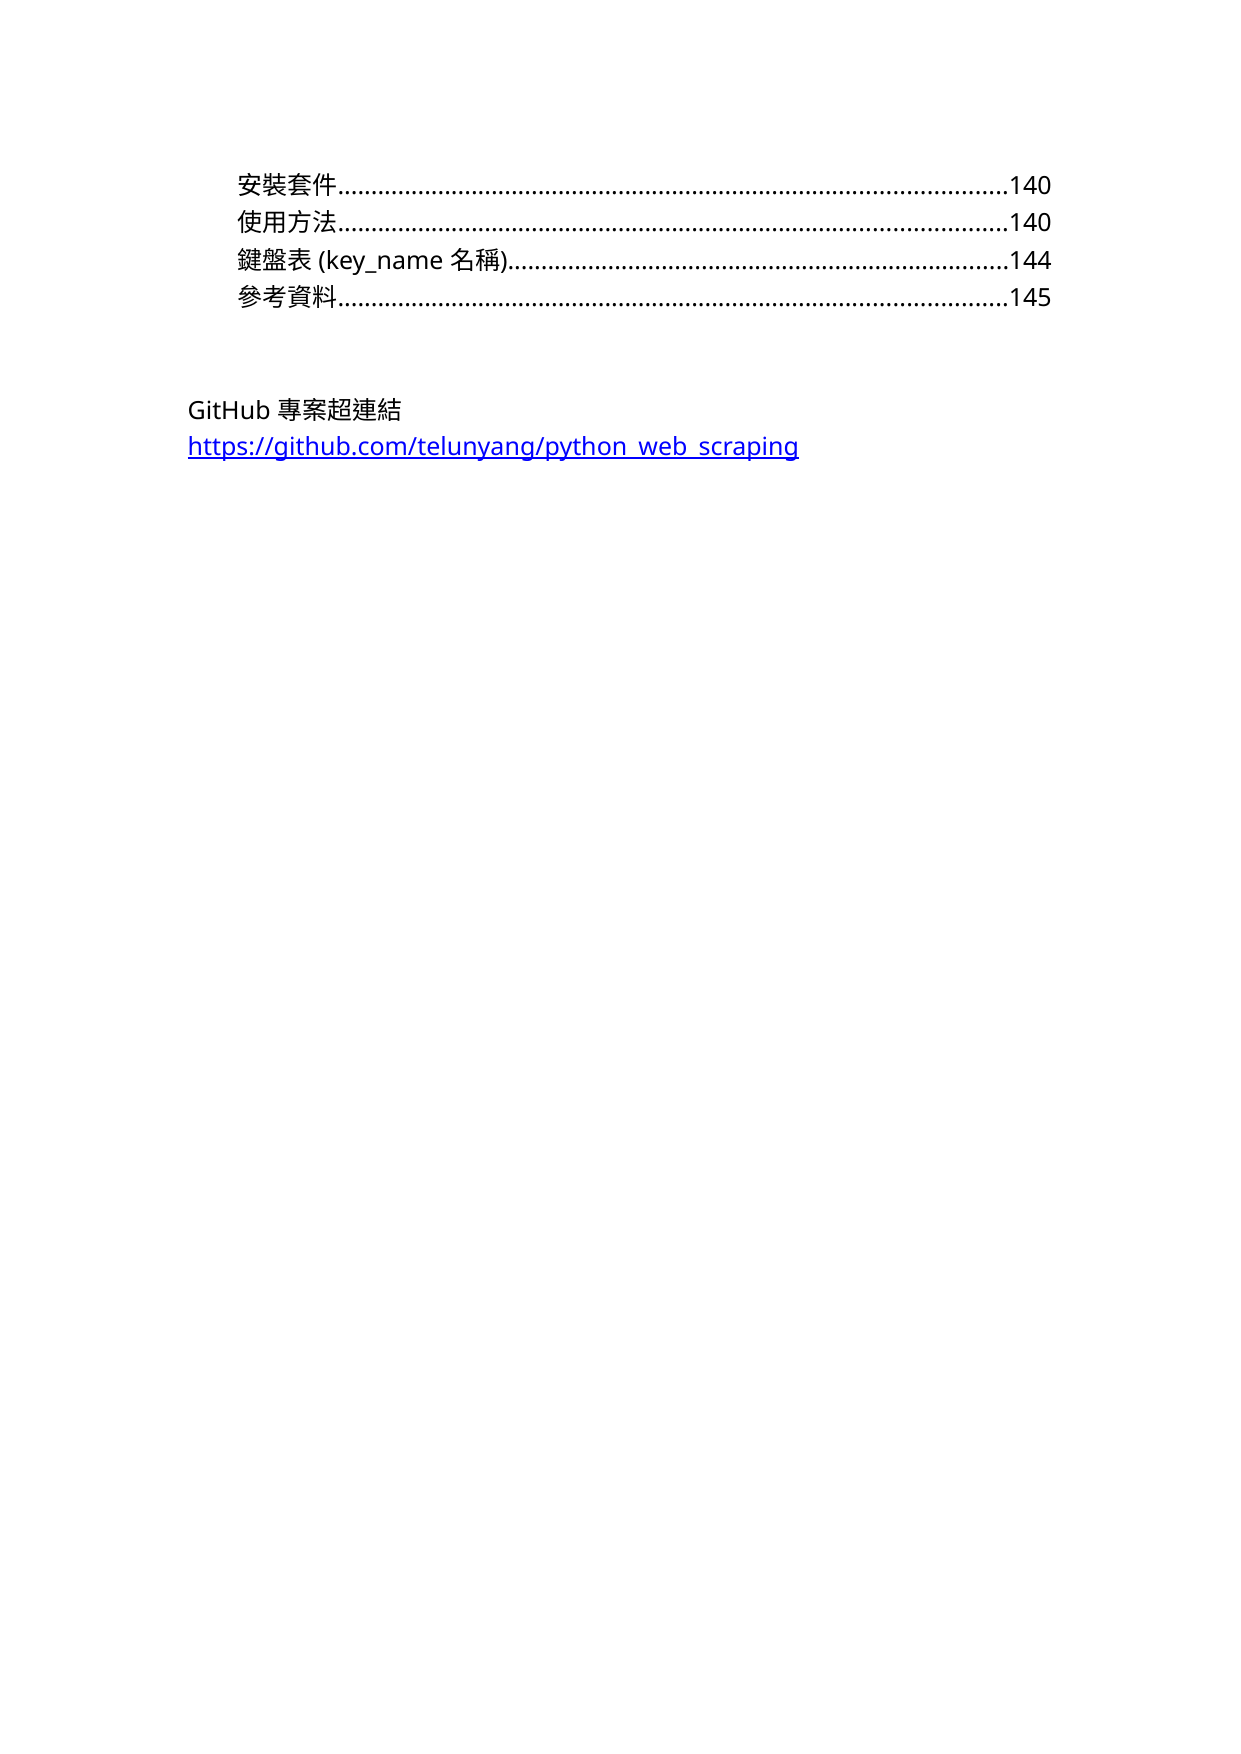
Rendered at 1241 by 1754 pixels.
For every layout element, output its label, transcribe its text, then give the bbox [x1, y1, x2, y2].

text https://github.com/telunyang/python_web_scraping [187, 427, 1053, 464]
text GitHub 專案超連結 [187, 389, 1053, 427]
